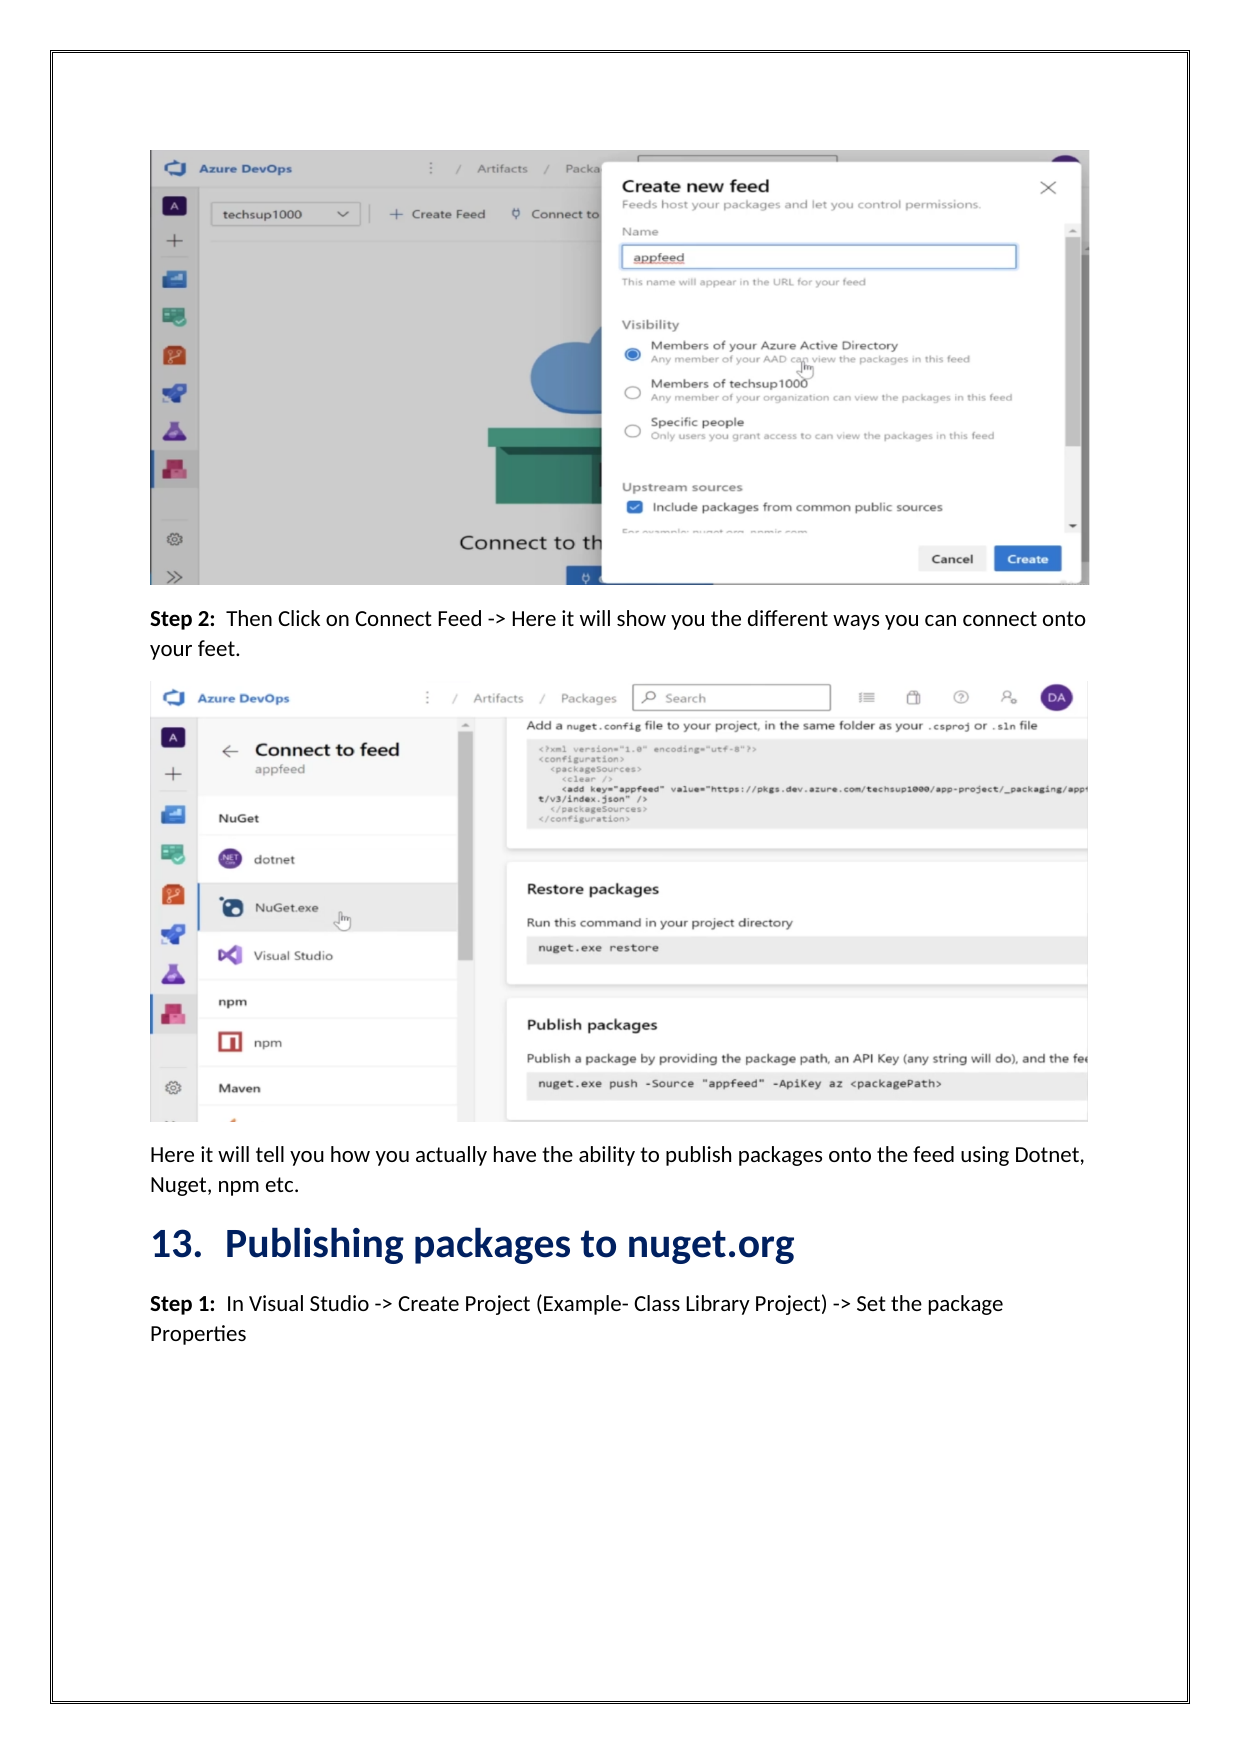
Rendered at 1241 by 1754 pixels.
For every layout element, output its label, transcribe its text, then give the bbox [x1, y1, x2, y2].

text Step 2: Then Click on Connect Feed -> Here it will show you the different ways you can connect onto your feet. [150, 604, 1090, 662]
list Publishing packages to nuget.org [150, 1217, 1090, 1268]
picture [150, 681, 1088, 1122]
text Here it will tell you how you actually have the ability to publish packages onto the feed using Dotnet, Nuget, npm etc. [150, 1140, 1090, 1199]
text Step 1: In Visual Studio -> Create Project (Example- Class Library Project) -> Set the package Properties [150, 1289, 1090, 1347]
picture [150, 150, 1090, 585]
